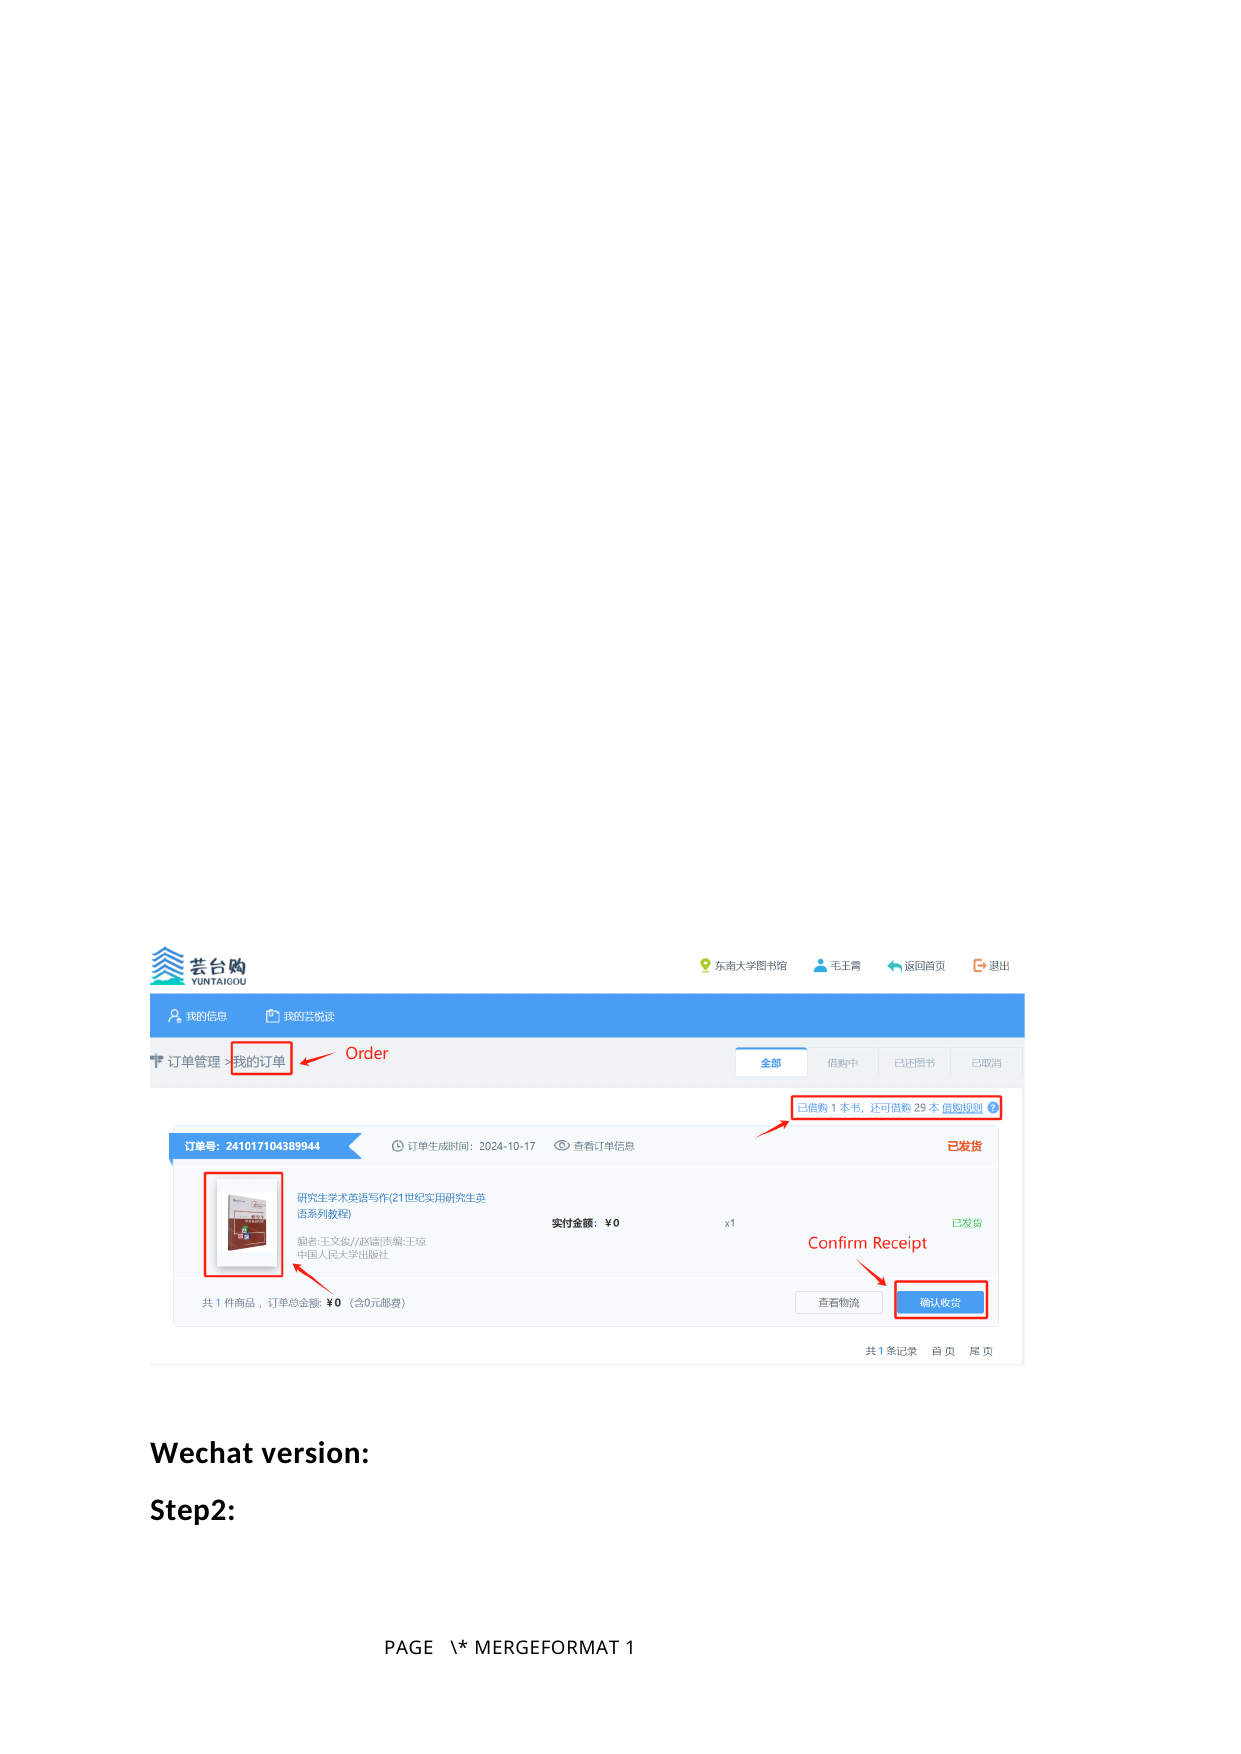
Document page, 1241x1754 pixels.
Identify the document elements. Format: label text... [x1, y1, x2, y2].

picture [150, 937, 1025, 1365]
text Wechat version: [150, 1434, 865, 1472]
text Step2: [150, 1490, 865, 1528]
